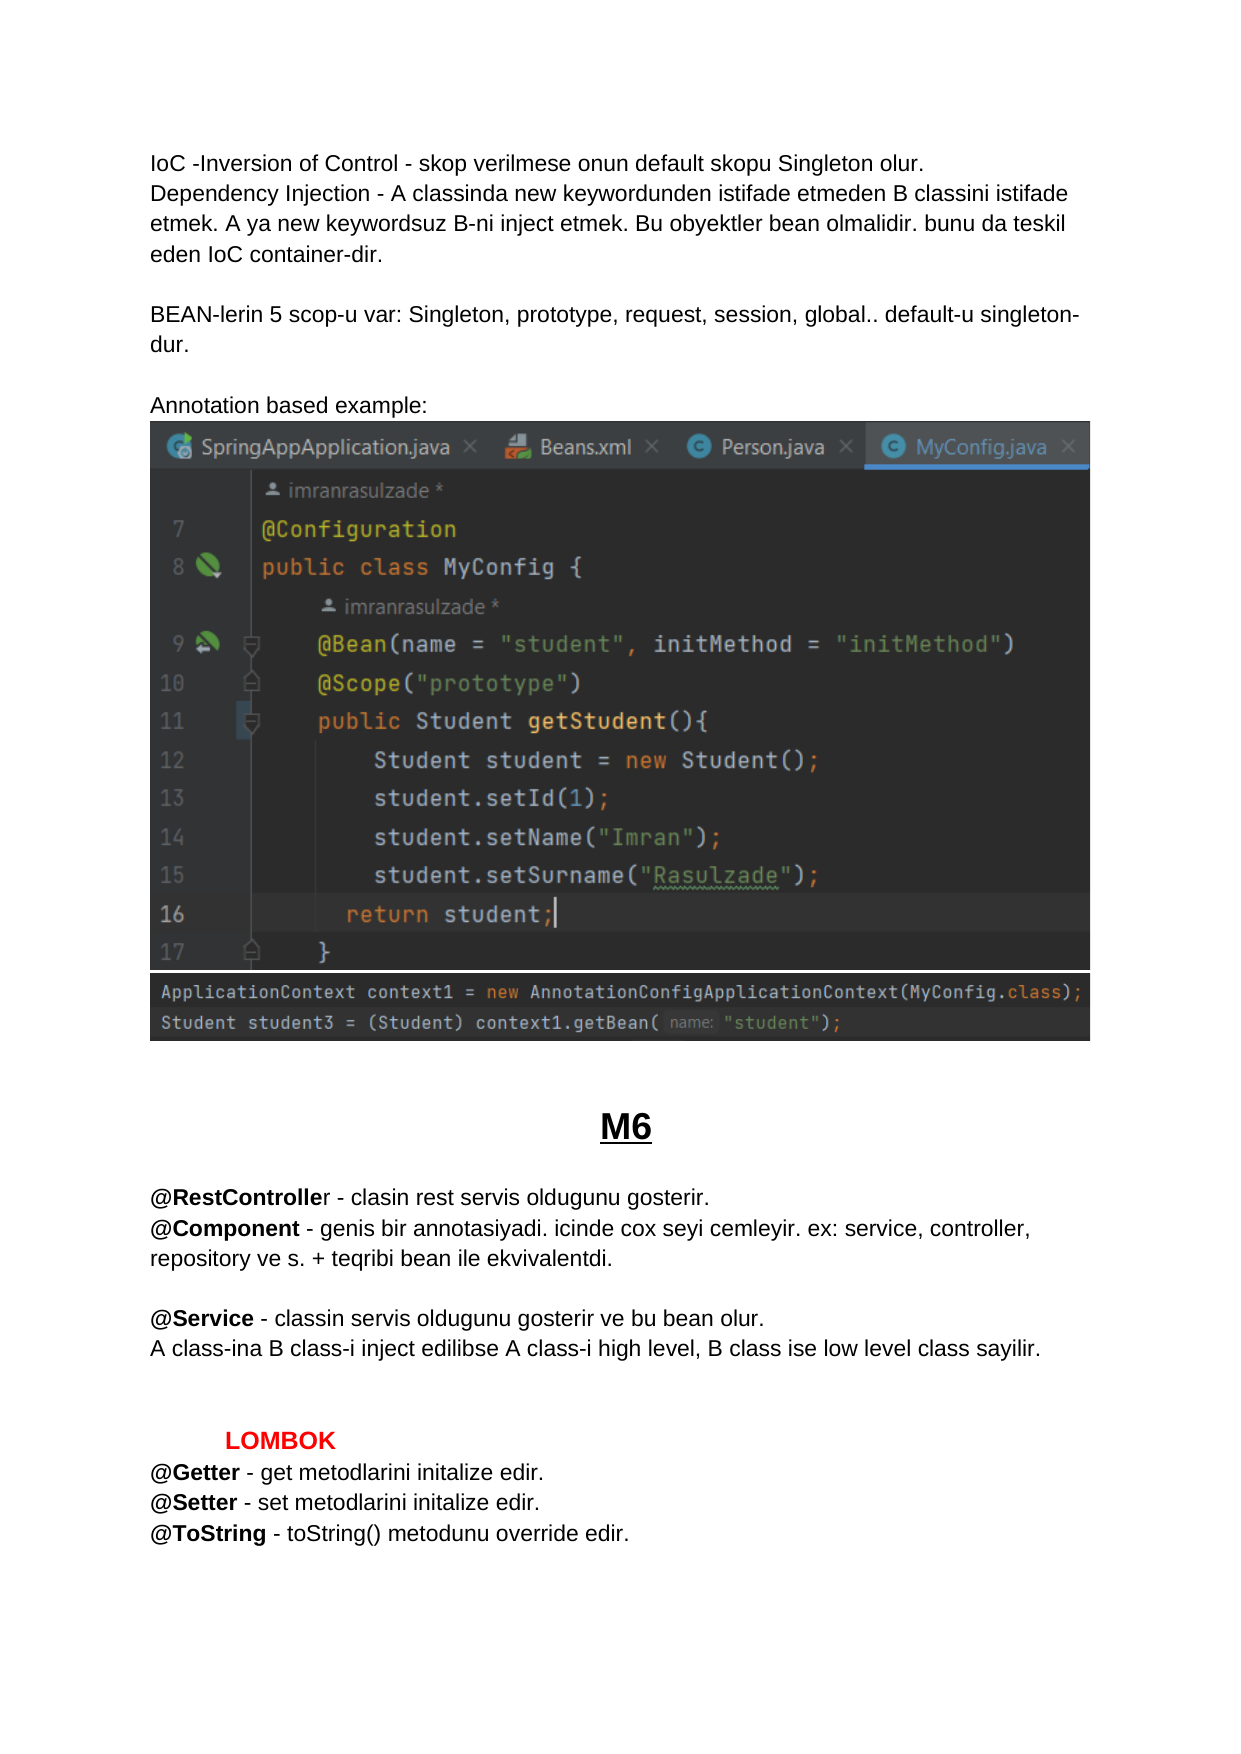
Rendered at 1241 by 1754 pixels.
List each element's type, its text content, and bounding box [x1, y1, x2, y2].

picture [150, 973, 1091, 1041]
text LOMBOK [150, 1426, 1090, 1455]
text @Service - classin servis oldugunu gosterir ve bu bean olur. [150, 1305, 1090, 1332]
text A class-ina B class-i inject edilibse A class-i high level, B class ise low level class sayilir. [150, 1335, 1090, 1362]
picture [150, 421, 1091, 970]
text IoC -Inversion of Control - skop verilmese onun default skopu Singleton olur. [150, 150, 1090, 176]
text BEAN-lerin 5 scop-u var: Singleton, prototype, request, session, global.. default-u singleton-dur. [150, 301, 1090, 358]
text @ToString - toString() metodunu override edir. [150, 1519, 1090, 1546]
text @Setter - set metodlarini initalize edir. [150, 1489, 1090, 1516]
text Dependency Injection - A classinda new keywordunden istifade etmeden B classini istifade etmek. A ya new keywordsuz B-ni inject etmek. Bu obyektler bean olmalidir. bunu da teskil eden IoC container-dir. [150, 180, 1090, 267]
text Annotation based example: [150, 392, 1090, 418]
text @RestController - clasin rest servis oldugunu gosterir. [150, 1184, 1090, 1211]
text @Getter - get metodlarini initalize edir. [150, 1459, 1090, 1485]
text @Component - genis bir annotasiyadi. icinde cox seyi cemleyir. ex: service, controller, repository ve s. + teqribi bean ile ekvivalentdi. [150, 1214, 1090, 1271]
text M6 [150, 1104, 1090, 1148]
